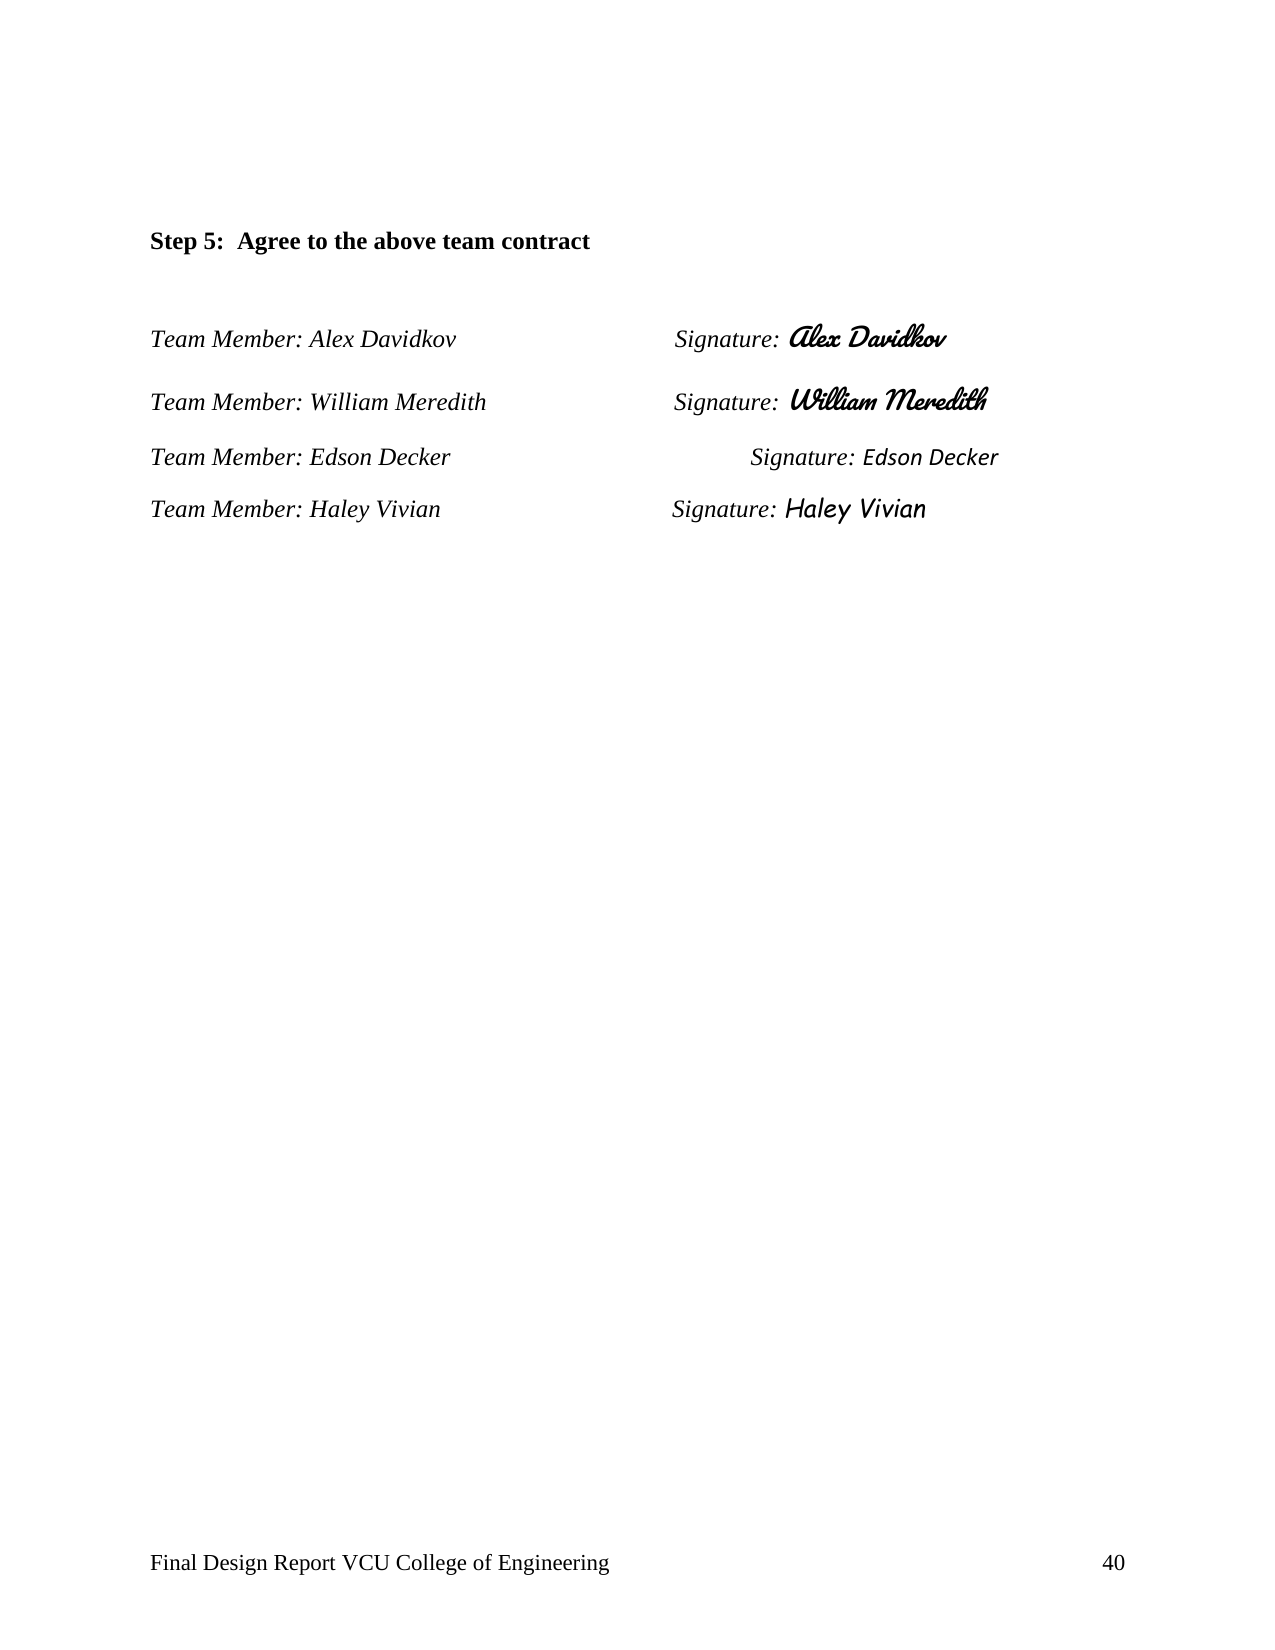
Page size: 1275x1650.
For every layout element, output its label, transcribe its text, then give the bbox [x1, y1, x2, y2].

text Team Member: William Meredith Signature: William Meredith [150, 378, 1125, 422]
subtitle Step 5: Agree to the above team contract [150, 232, 1125, 253]
text Team Member: Haley Vivian Signature: Haley Vivian [150, 490, 1125, 525]
text Team Member: Edson Decker Signature: Edson Decker [150, 441, 1125, 472]
text Team Member: Alex Davidkov Signature: Alex Davidkov [150, 315, 1125, 359]
